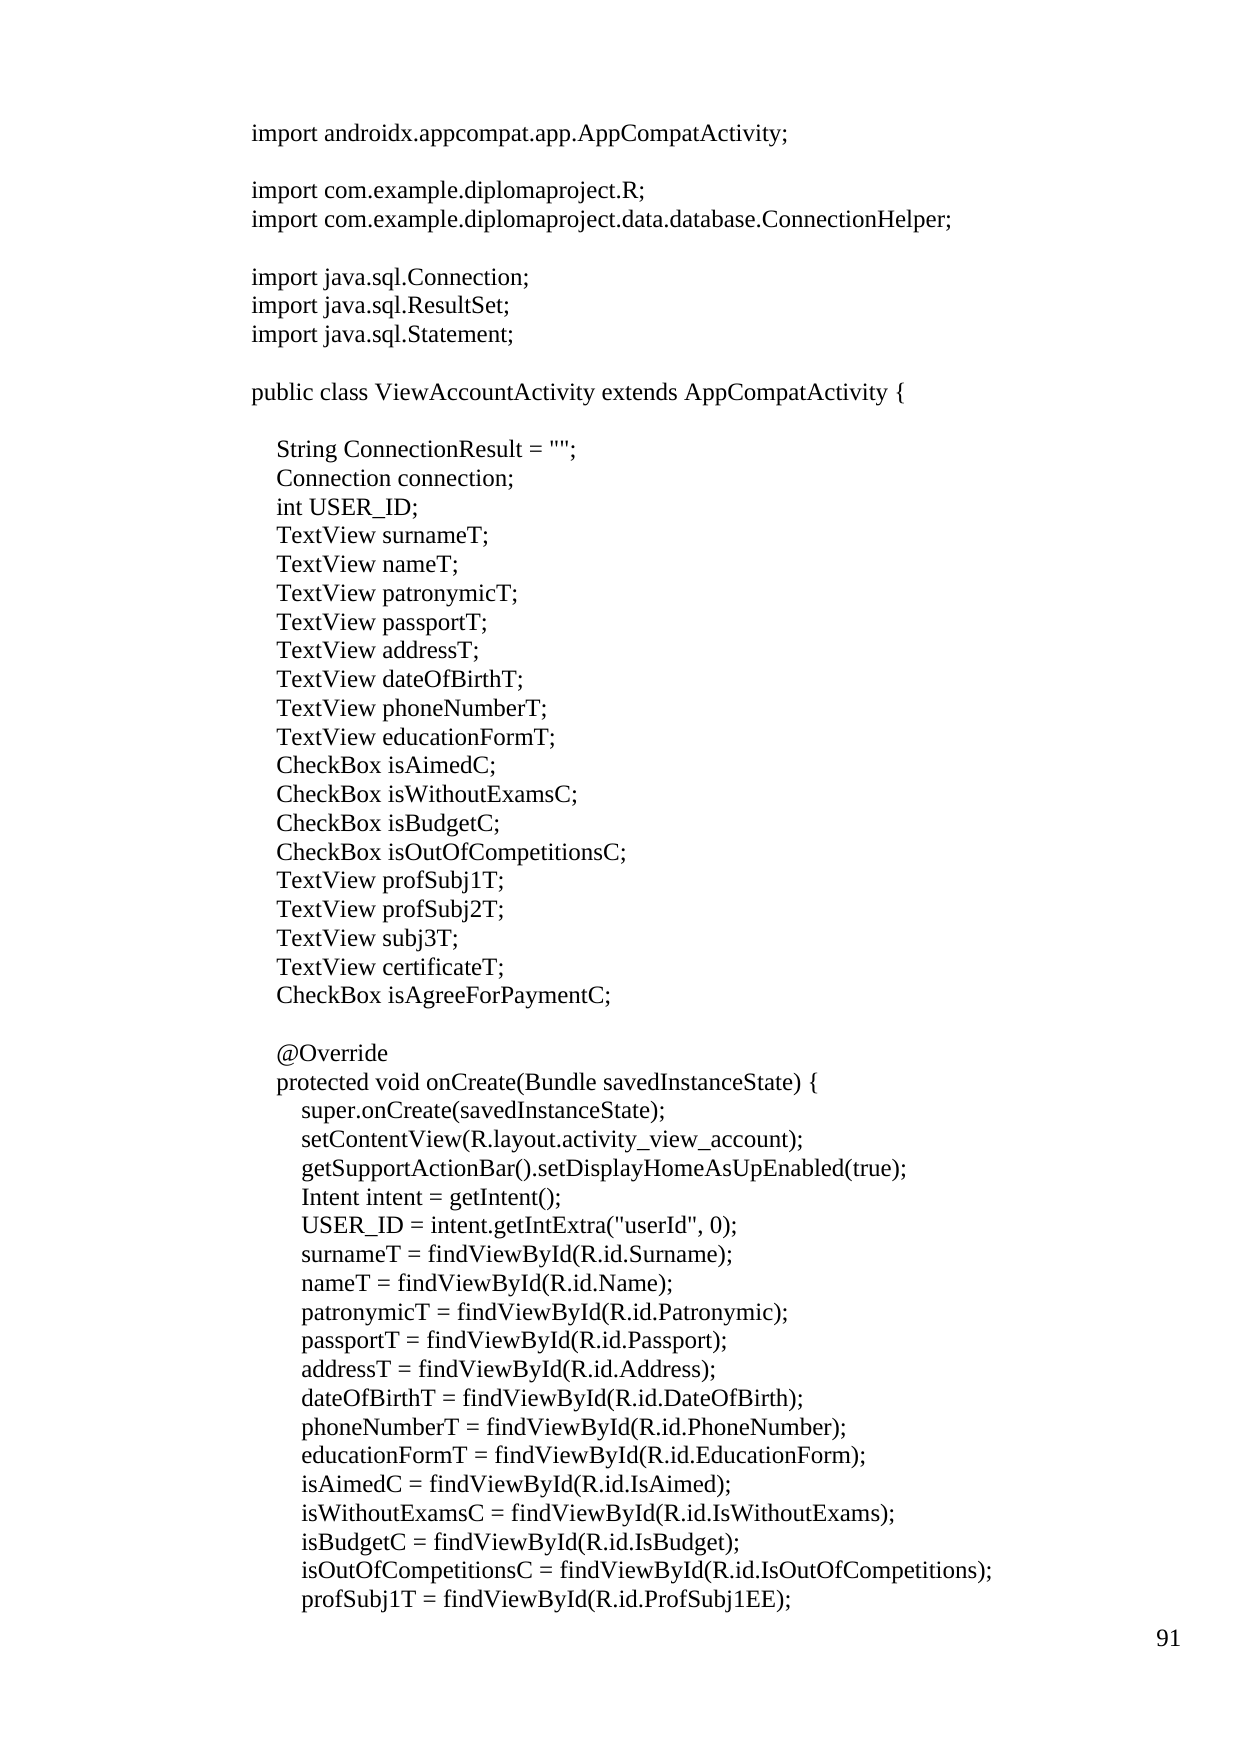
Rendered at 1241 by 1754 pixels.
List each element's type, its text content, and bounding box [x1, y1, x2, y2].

text CheckBox isOutOfCompetitionsC; [177, 837, 1181, 866]
text import java.sql.Statement; [177, 319, 1181, 348]
text nameT = findViewById(R.id.Name); [177, 1268, 1181, 1297]
text import androidx.appcompat.app.AppCompatActivity; [177, 118, 1181, 147]
text TextView dateOfBirthT; [177, 664, 1181, 693]
text educationFormT = findViewById(R.id.EducationForm); [177, 1441, 1181, 1469]
text profSubj1T = findViewById(R.id.ProfSubj1EE); [177, 1584, 1181, 1613]
text CheckBox isWithoutExamsC; [177, 779, 1181, 808]
text protected void onCreate(Bundle savedInstanceState) { [177, 1067, 1181, 1096]
text CheckBox isAimedC; [177, 751, 1181, 779]
text dateOfBirthT = findViewById(R.id.DateOfBirth); [177, 1383, 1181, 1412]
text int USER_ID; [177, 492, 1181, 521]
text TextView addressT; [177, 636, 1181, 664]
text CheckBox isAgreeForPaymentC; [177, 981, 1181, 1009]
text TextView subj3T; [177, 923, 1181, 952]
text CheckBox isBudgetC; [177, 808, 1181, 837]
text TextView profSubj1T; [177, 866, 1181, 894]
text TextView passportT; [177, 607, 1181, 636]
text surnameT = findViewById(R.id.Surname); [177, 1239, 1181, 1268]
text isAimedC = findViewById(R.id.IsAimed); [177, 1469, 1181, 1498]
text TextView nameT; [177, 549, 1181, 578]
text import java.sql.Connection; [177, 262, 1181, 291]
text import com.example.diplomaproject.data.database.ConnectionHelper; [177, 204, 1181, 233]
text getSupportActionBar().setDisplayHomeAsUpEnabled(true); [177, 1153, 1181, 1182]
text TextView phoneNumberT; [177, 693, 1181, 722]
text TextView educationFormT; [177, 722, 1181, 751]
text isBudgetC = findViewById(R.id.IsBudget); [177, 1527, 1181, 1556]
text import java.sql.ResultSet; [177, 291, 1181, 319]
text patronymicT = findViewById(R.id.Patronymic); [177, 1297, 1181, 1326]
text import com.example.diplomaproject.R; [177, 176, 1181, 204]
text @Override [177, 1038, 1181, 1067]
text isOutOfCompetitionsC = findViewById(R.id.IsOutOfCompetitions); [177, 1556, 1181, 1584]
text phoneNumberT = findViewById(R.id.PhoneNumber); [177, 1412, 1181, 1441]
text TextView certificateT; [177, 952, 1181, 981]
text passportT = findViewById(R.id.Passport); [177, 1326, 1181, 1354]
text super.onCreate(savedInstanceState); [177, 1096, 1181, 1124]
text isWithoutExamsC = findViewById(R.id.IsWithoutExams); [177, 1498, 1181, 1527]
text TextView profSubj2T; [177, 894, 1181, 923]
text public class ViewAccountActivity extends AppCompatActivity { [177, 377, 1181, 406]
text setContentView(R.layout.activity_view_account); [177, 1124, 1181, 1153]
text addressT = findViewById(R.id.Address); [177, 1354, 1181, 1383]
text USER_ID = intent.getIntExtra("userId", 0); [177, 1211, 1181, 1239]
text Connection connection; [177, 463, 1181, 492]
text String ConnectionResult = ""; [177, 434, 1181, 463]
text Intent intent = getIntent(); [177, 1182, 1181, 1211]
text TextView surnameT; [177, 521, 1181, 549]
text TextView patronymicT; [177, 578, 1181, 607]
